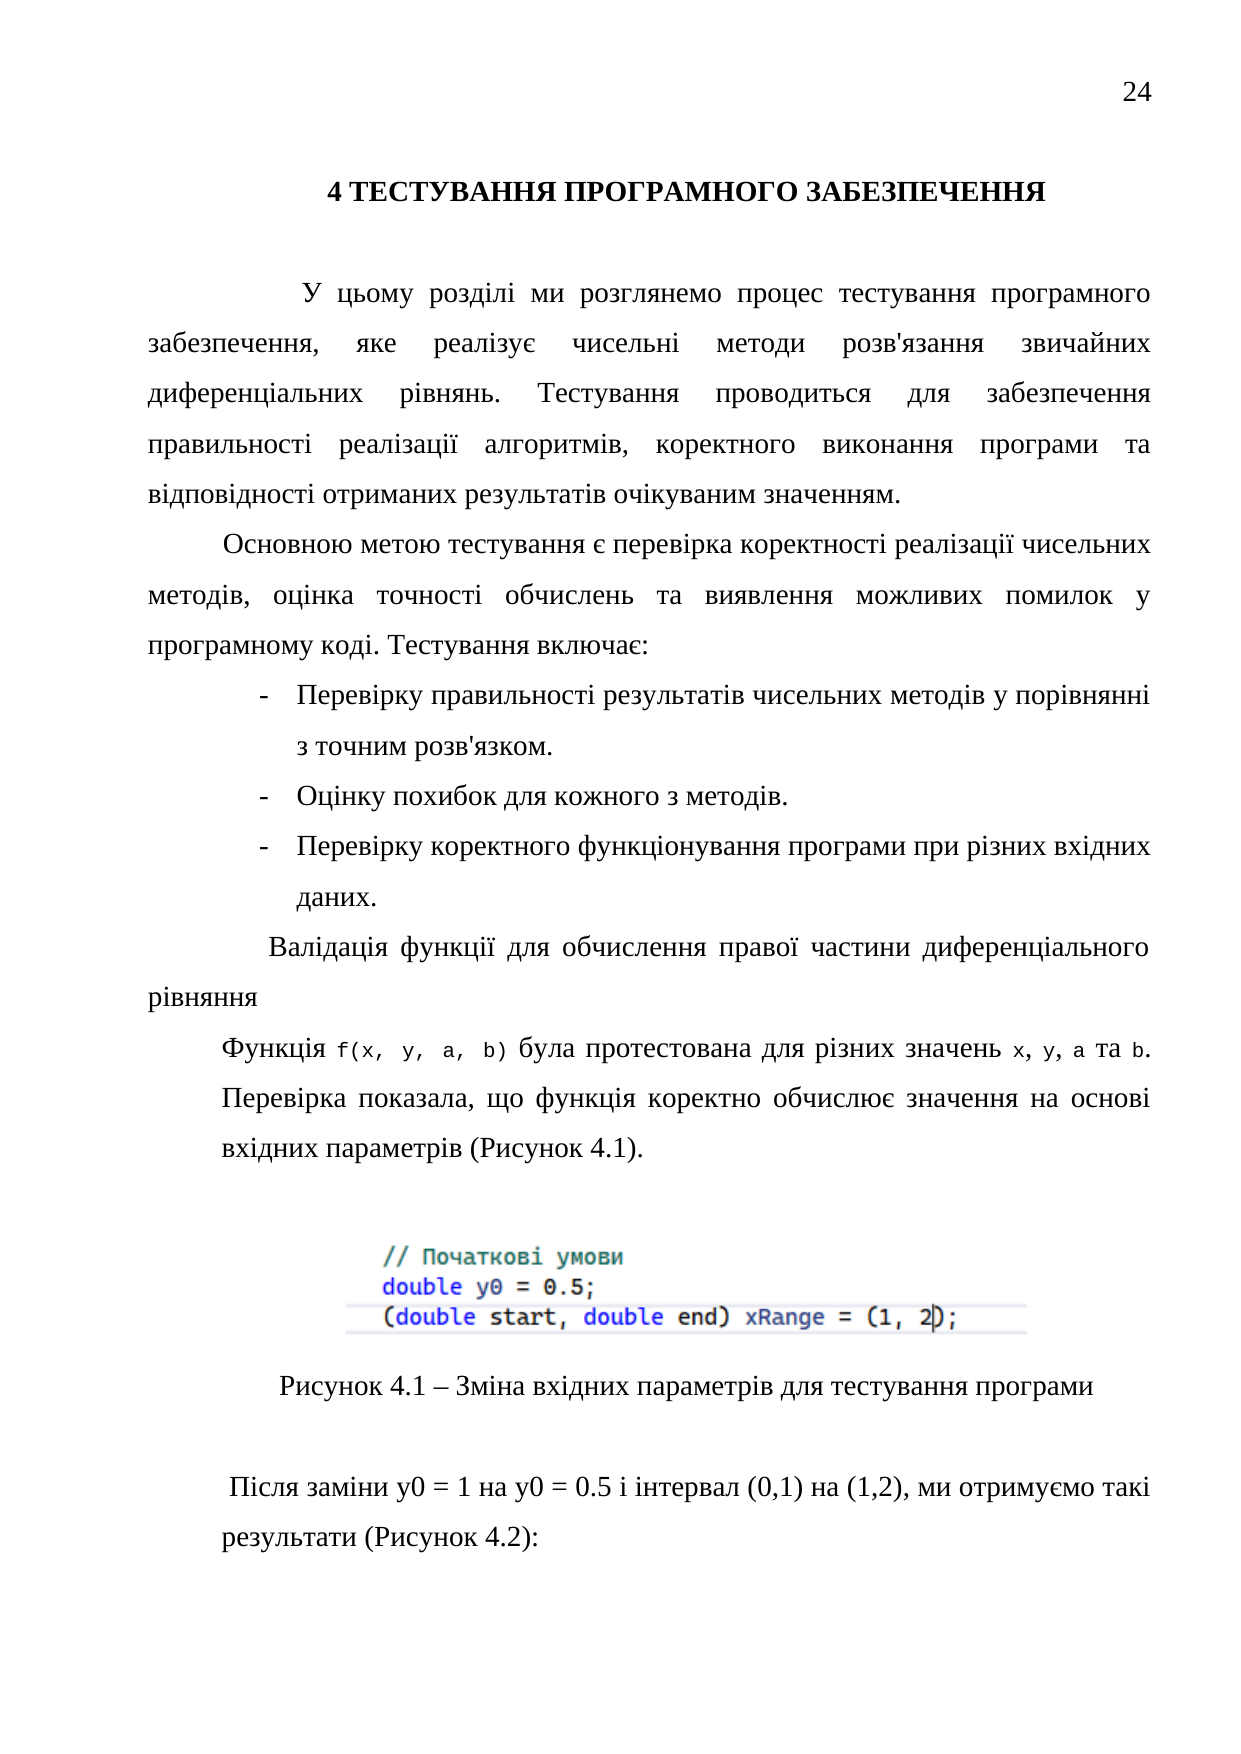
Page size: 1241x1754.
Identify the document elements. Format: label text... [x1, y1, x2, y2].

text Основною метою тестування є перевірка коректності реалізації чисельних методів, оцінка точності обчислень та виявлення можливих помилок у програмному коді. Тестування включає: [148, 527, 1152, 661]
text Рисунок 4.1 – Зміна вхідних параметрів для тестування програми [221, 1368, 1152, 1402]
list Перевірку правильності результатів чисельних методів у порівнянні з точним розв'язком. [259, 677, 1152, 761]
subtitle 4 ТЕСТУВАННЯ ПРОГРАМНОГО ЗАБЕЗПЕЧЕННЯ [221, 174, 1152, 208]
picture [345, 1231, 1028, 1352]
text Після заміни у0 = 1 на у0 = 0.5 і інтервал (0,1) на (1,2), ми отримуємо такі результати (Рисунок 4.2): [221, 1469, 1152, 1552]
text Валідація функції для обчислення правої частини диференціального рівняння [148, 929, 1152, 1013]
list Оцінку похибок для кожного з методів. [259, 778, 1152, 812]
text У цьому розділі ми розглянемо процес тестування програмного забезпечення, яке реалізує чисельні методи розв'язання звичайних диференціальних рівнянь. Тестування проводиться для забезпечення правильності реалізації алгоритмів, коректного виконання програми та відповідності отриманих результатів очікуваним значенням. [148, 275, 1152, 510]
text Функція f(x, y, a, b) була протестована для різних значень x, y, a та b. Перевірка показала, що функція коректно обчислює значення на основі вхідних параметрів (Рисунок 4.1). [221, 1030, 1152, 1164]
list Перевірку коректного функціонування програми при різних вхідних даних. [259, 828, 1152, 912]
